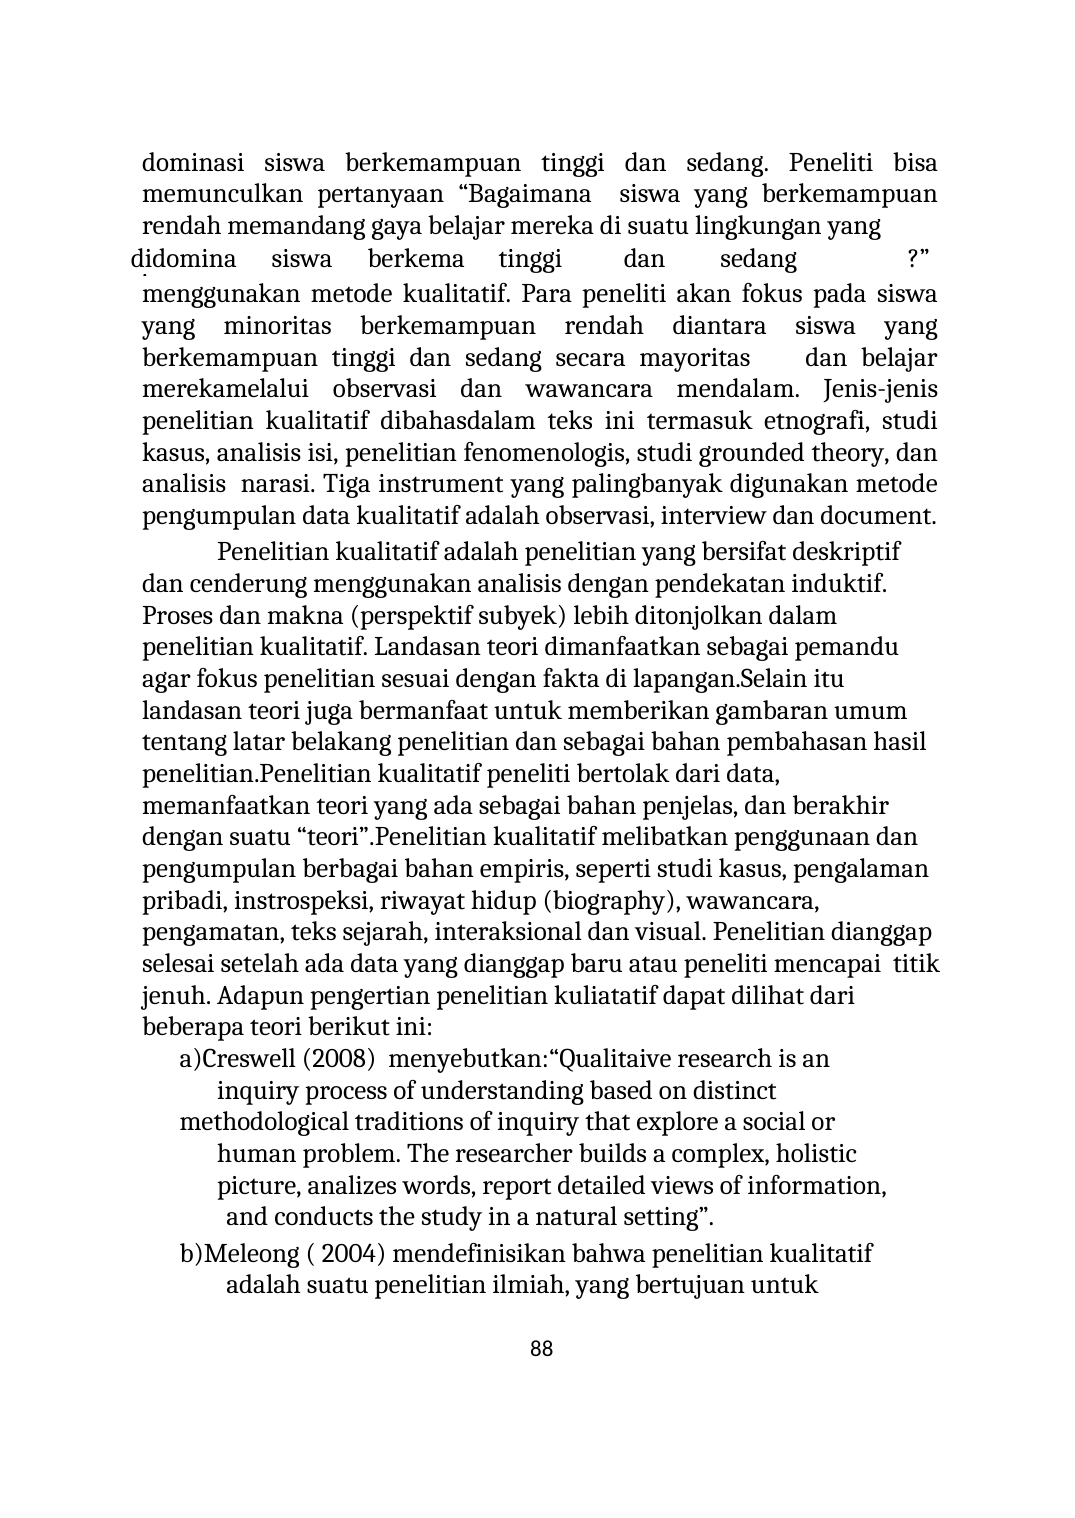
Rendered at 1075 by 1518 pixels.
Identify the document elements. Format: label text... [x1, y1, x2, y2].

text 88 [142, 1338, 941, 1361]
text menggunakan metode kualitatif. Para peneliti akan fokus pada siswa yang minoritas berkemampuan rendah diantara siswa yang berkemampuan tinggi dan sedang secara mayoritas dan belajar merekamelalui observasi dan wawancara mendalam. Jenis-jenis penelitian kualitatif dibahasdalam teks ini termasuk etnografi, studi kasus, analisis isi, penelitian fenomenologis, studi grounded theory, dan analisis narasi. Tiga instrument yang palingbanyak digunakan metode pengumpulan data kualitatif adalah observasi, interview dan document. [142, 278, 939, 531]
text Penelitian kualitatif adalah penelitian yang bersifat deskriptif dan cenderung menggunakan analisis dengan pendekatan induktif. Proses dan makna (perspektif subyek) lebih ditonjolkan dalam penelitian kualitatif. Landasan teori dimanfaatkan sebagai pemandu agar fokus penelitian sesuai dengan fakta di lapangan.Selain itu landasan teori juga bermanfaat untuk memberikan gambaran umum tentang latar belakang penelitian dan sebagai bahan pembahasan hasil penelitian.Penelitian kualitatif peneliti bertolak dari data, memanfaatkan teori yang ada sebagai bahan penjelas, dan berakhir dengan suatu “teori”.Penelitian kualitatif melibatkan penggunaan dan pengumpulan berbagai bahan empiris, seperti studi kasus, pengalaman pribadi, instrospeksi, riwayat hidup (biography), wawancara, pengamatan, teks sejarah, interaksional dan visual. Penelitian dianggap selesai setelah ada data yang dianggap baru atau peneliti mencapai titik jenuh. Adapun pengertian penelitian kuliatatif dapat dilihat dari beberapa teori berikut ini: a)Creswell (2008) menyebutkan:“Qualitaive research is an inquiry process of understanding based on distinct methodological traditions of inquiry that explore a social or human problem. The researcher builds a complex, holistic picture, analizes words, report detailed views of information, and conducts the study in a natural setting”. [142, 536, 941, 1233]
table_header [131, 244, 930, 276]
text b)Meleong ( 2004) mendefinisikan bahwa penelitian kualitatif adalah suatu penelitian ilmiah, yang bertujuan untuk [179, 1238, 941, 1301]
text dominasi siswa berkemampuan tinggi dan sedang. Peneliti bisa memunculkan pertanyaan “Bagaimana siswa yang berkemampuan rendah memandang gaya belajar mereka di suatu lingkungan yang [142, 147, 939, 241]
